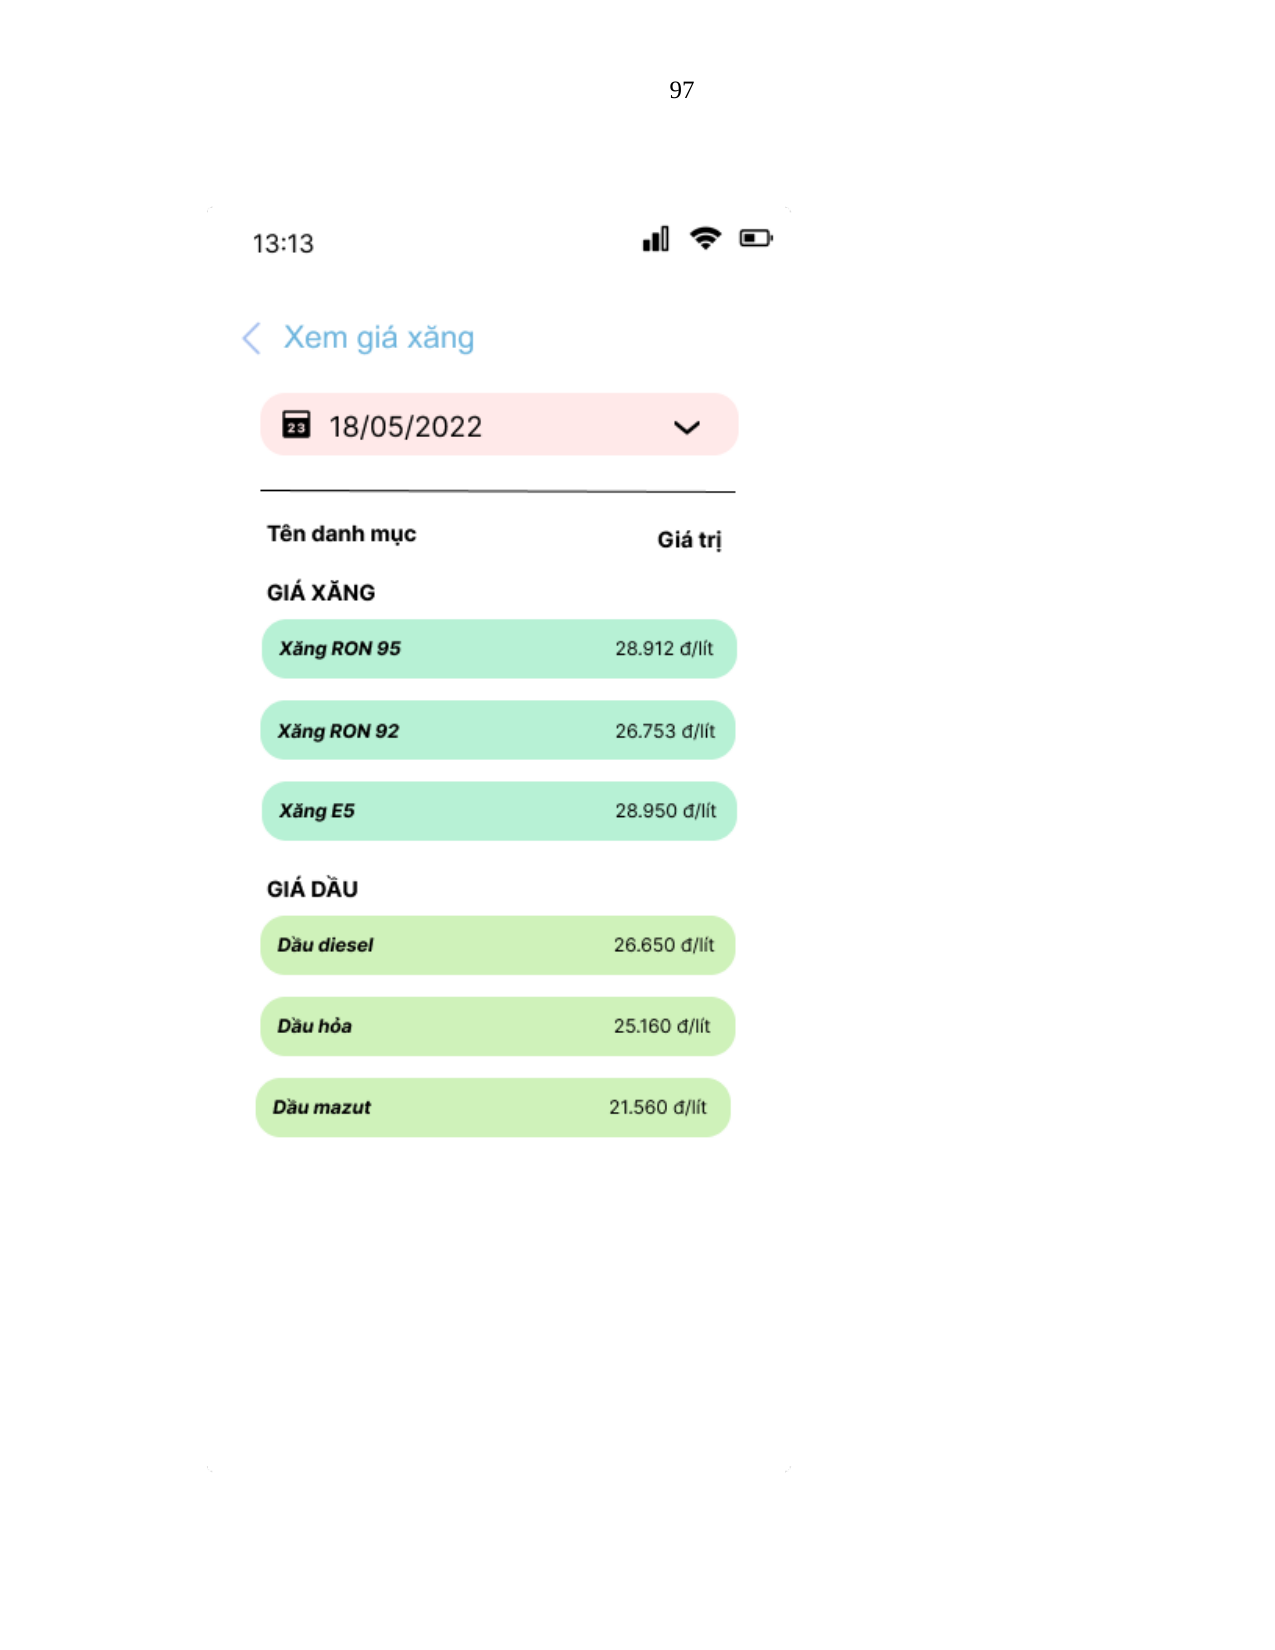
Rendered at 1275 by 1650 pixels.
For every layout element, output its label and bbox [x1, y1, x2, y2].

picture [206, 206, 792, 1473]
